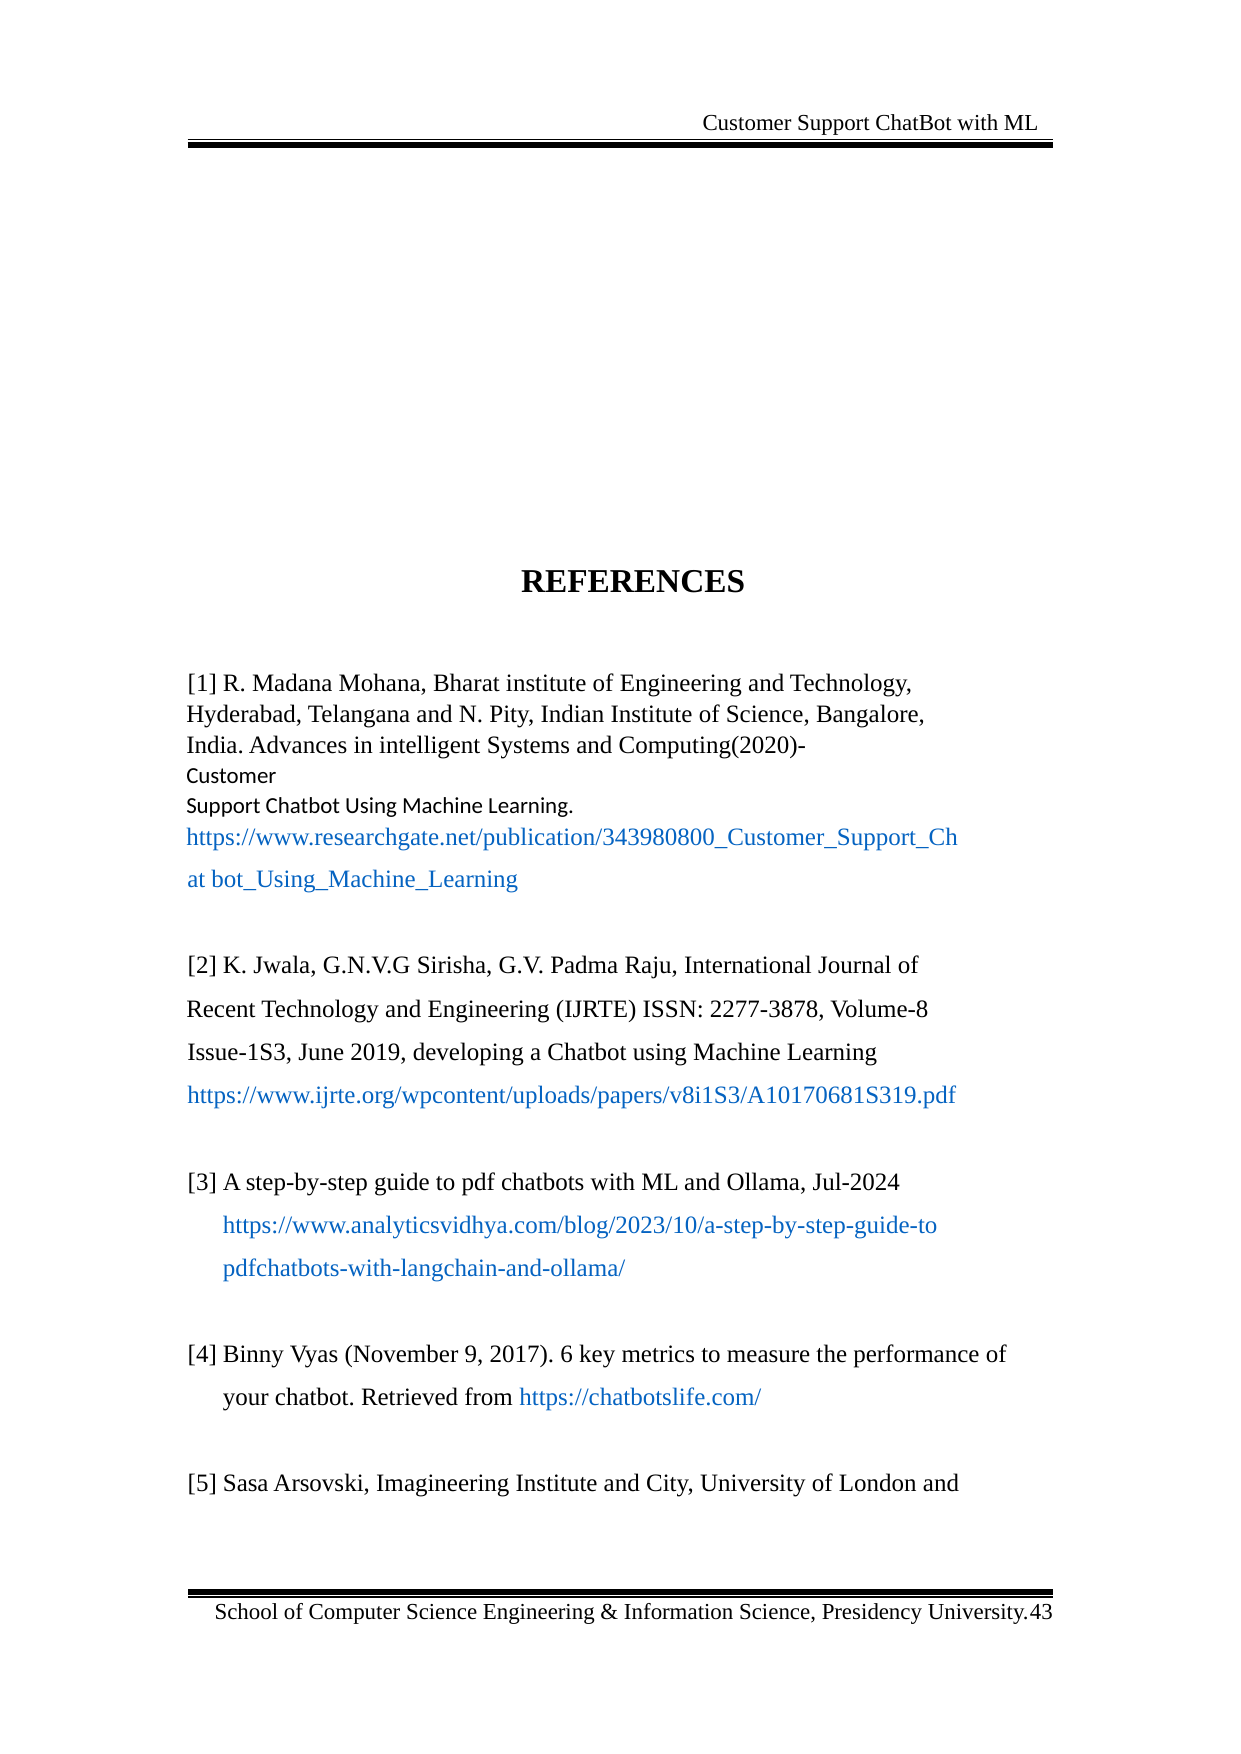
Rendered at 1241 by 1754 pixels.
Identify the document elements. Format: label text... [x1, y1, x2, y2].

list R. Madana Mohana, Bharat institute of Engineering and Technology, [187, 668, 1053, 697]
list K. Jwala, G.N.V.G Sirisha, G.V. Padma Raju, International Journal of [187, 950, 1053, 979]
text Customer [186, 761, 1053, 789]
list Binny Vyas (November 9, 2017). 6 key metrics to measure the performance of your chatbot. Retrieved from https://chatbotslife.com/ [187, 1339, 1053, 1411]
text Hyderabad, Telangana and N. Pity, Indian Institute of Science, Bangalore, [186, 699, 1053, 728]
subtitle REFERENCES [216, 562, 1049, 600]
text Support Chatbot Using Machine Learning. [186, 792, 1053, 819]
text India. Advances in intelligent Systems and Computing(2020)- [186, 730, 1053, 759]
text Recent Technology and Engineering (IJRTE) ISSN: 2277-3878, Volume-8 Issue-1S3, June 2019, developing a Chatbot using Machine Learning https://www.ijrte.org/wpcontent/uploads/papers/v8i1S3/A10170681S319.pdf [186, 994, 989, 1109]
text https://www.researchgate.net/publication/343980800_Customer_Support_Ch at bot_Using_Machine_Learning [186, 822, 979, 893]
list A step-by-step guide to pdf chatbots with ML and Ollama, Jul-2024 https://www.analyticsvidhya.com/blog/2023/10/a-step-by-step-guide-to pdfchatbots-with-langchain-and-ollama/ [187, 1167, 1053, 1282]
list Sasa Arsovski, Imagineering Institute and City, University of London and [187, 1468, 1053, 1497]
